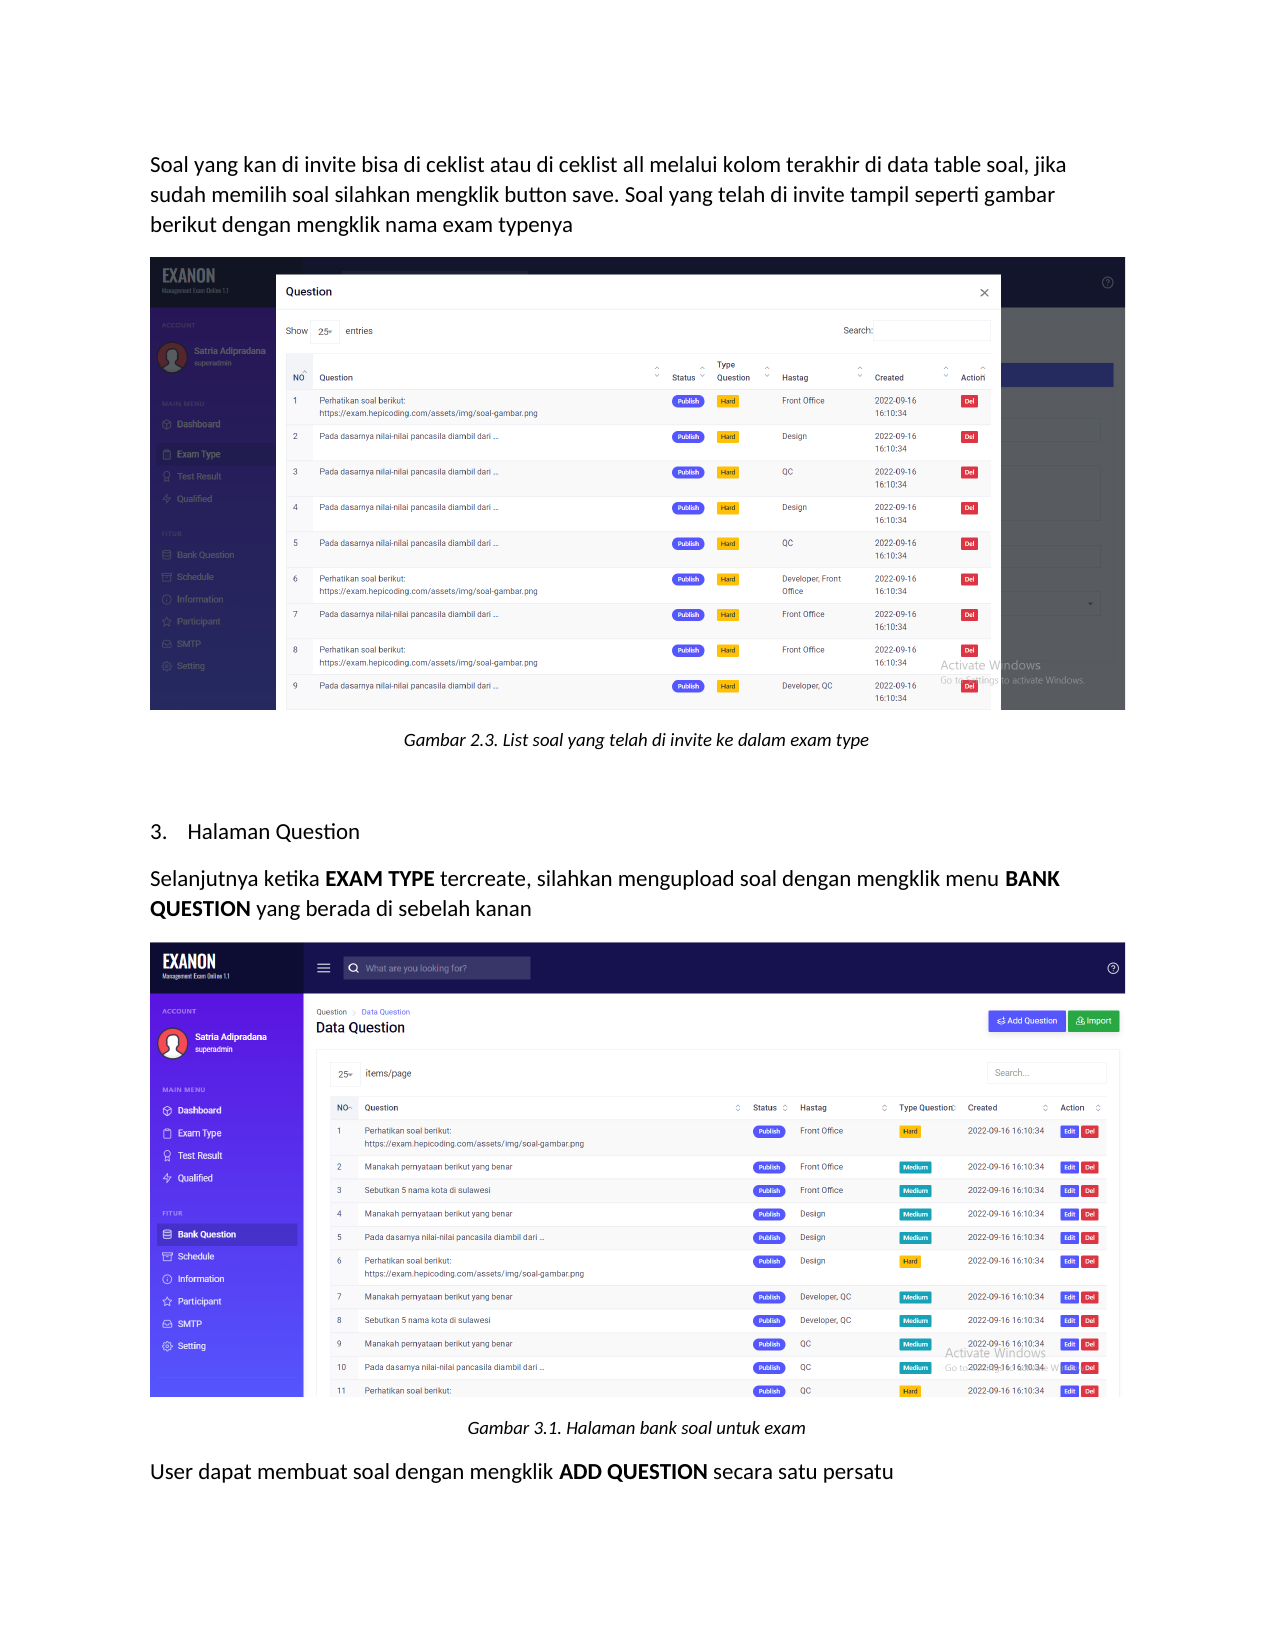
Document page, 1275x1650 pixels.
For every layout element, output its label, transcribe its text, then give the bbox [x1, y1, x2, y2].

list Halaman Question [150, 817, 1125, 845]
text Gambar 3.1. Halaman bank soal untuk exam [150, 1416, 1125, 1439]
text Soal yang kan di invite bisa di ceklist atau di ceklist all melalui kolom terakhir di data table soal, jika sudah memilih soal silahkan mengklik button save. Soal yang telah di invite tampil seperti gambar berikut dengan mengklik nama exam typenya [150, 150, 1125, 238]
text Gambar 2.3. List soal yang telah di invite ke dalam exam type [150, 728, 1125, 751]
text User dapat membuat soal dengan mengklik ADD QUESTION secara satu persatu [150, 1457, 1125, 1485]
picture [150, 257, 1125, 710]
picture [150, 940, 1125, 1397]
text Selanjutnya ketika EXAM TYPE tercreate, silahkan mengupload soal dengan mengklik menu BANK QUESTION yang berada di sebelah kanan [150, 864, 1125, 922]
